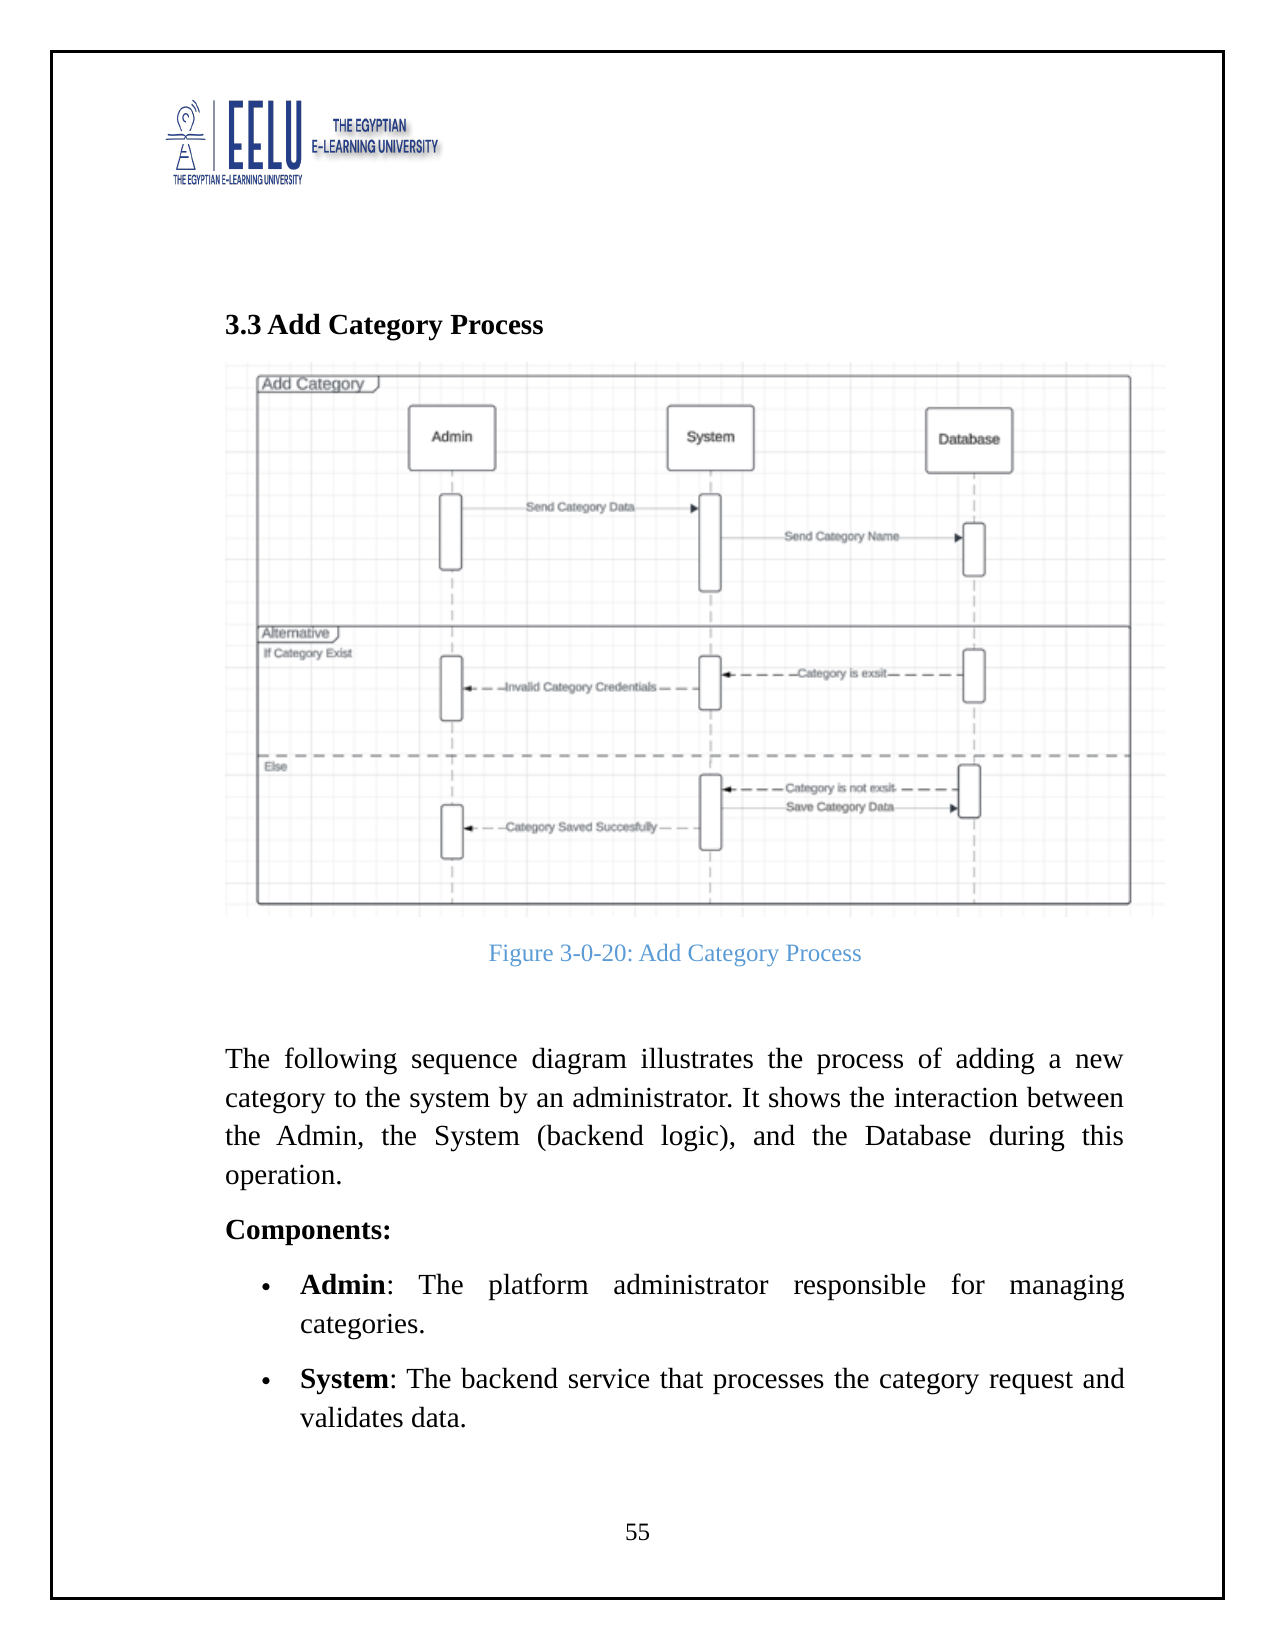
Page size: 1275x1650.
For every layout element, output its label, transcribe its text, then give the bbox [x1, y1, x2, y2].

text Components: [225, 1212, 1125, 1246]
picture [225, 362, 1166, 917]
text Figure 3-‎0-20: Add Category Process [225, 938, 1125, 967]
text 3.3 Add Category Process [225, 307, 1125, 341]
text The following sequence diagram illustrates the process of adding a new category to the system by an administrator. It shows the interaction between the Admin, the System (backend logic), and the Database during this operation. [225, 1041, 1125, 1191]
list Admin: The platform administrator responsible for managing categories. [262, 1267, 1125, 1339]
picture [150, 75, 444, 188]
list System: The backend service that processes the category request and validates data. [262, 1361, 1125, 1433]
